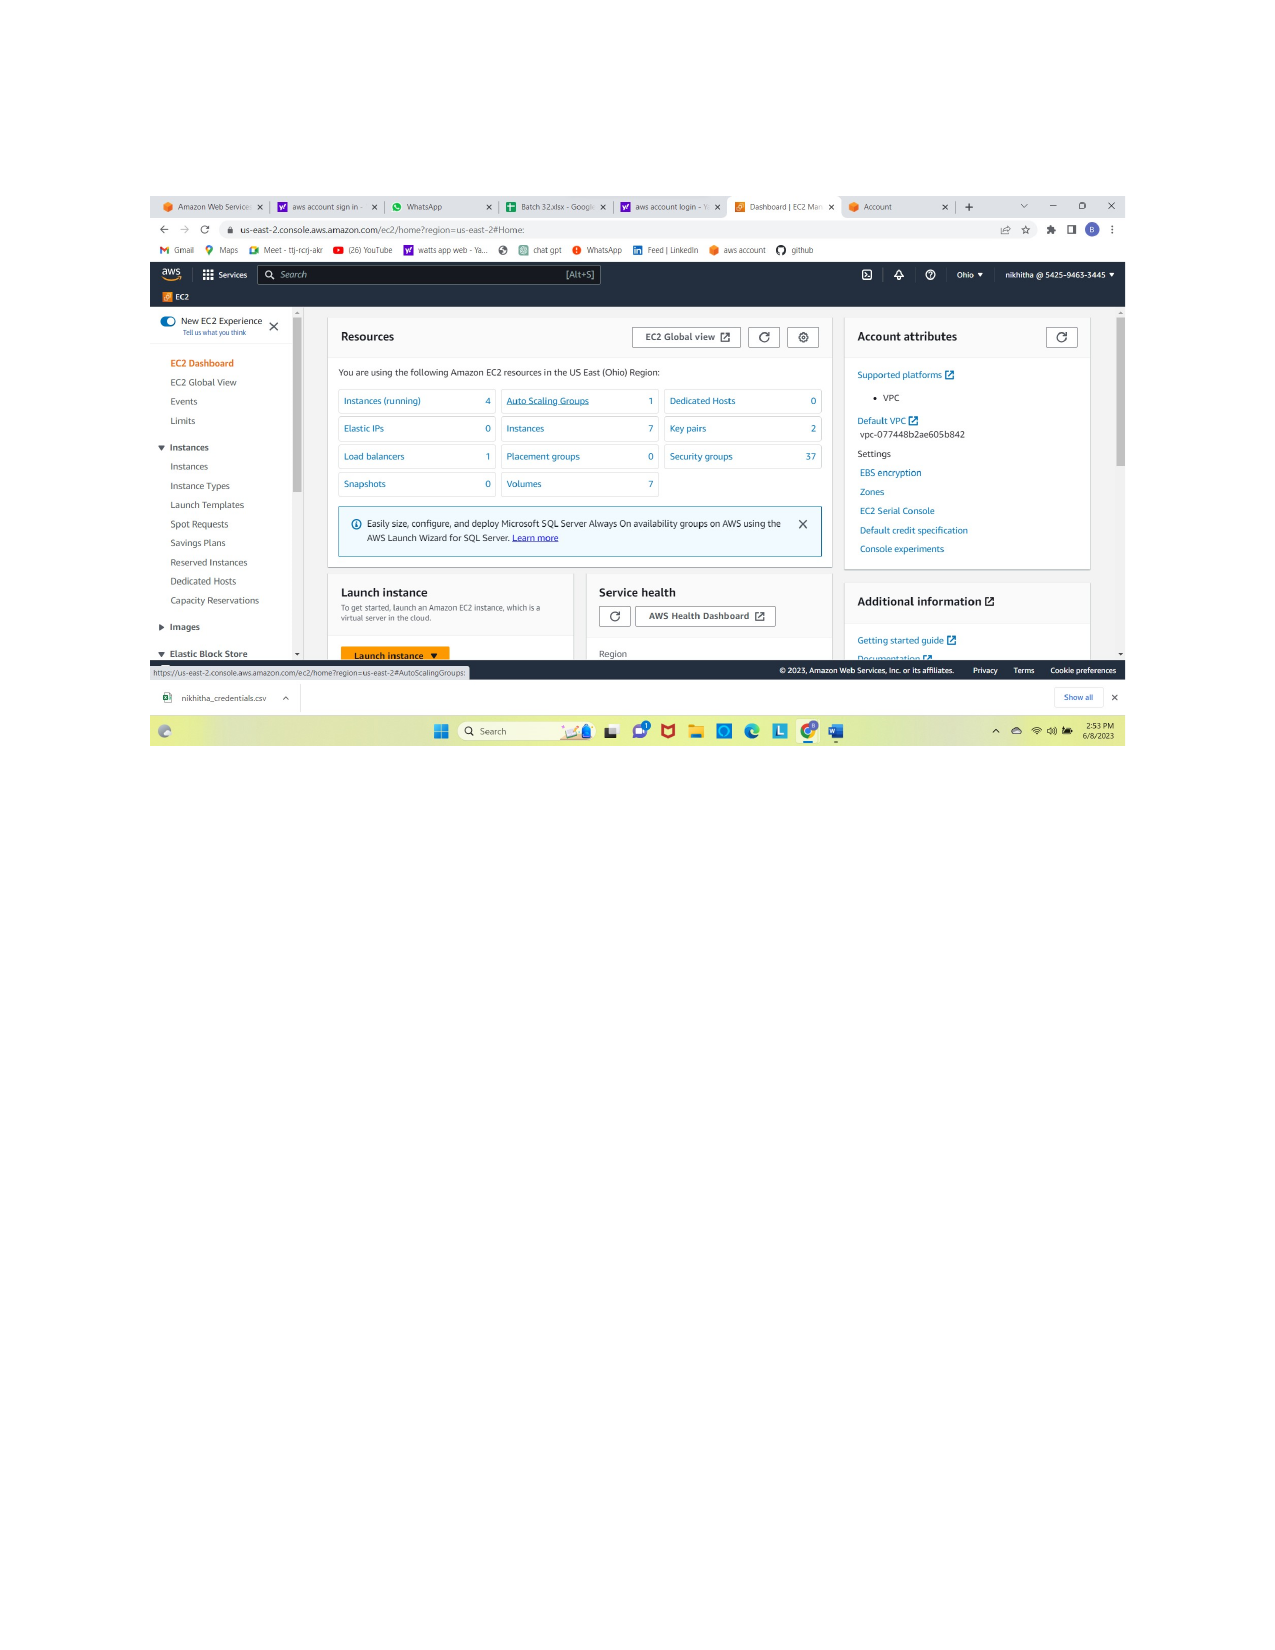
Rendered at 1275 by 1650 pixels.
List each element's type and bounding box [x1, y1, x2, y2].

picture [150, 196, 1125, 746]
